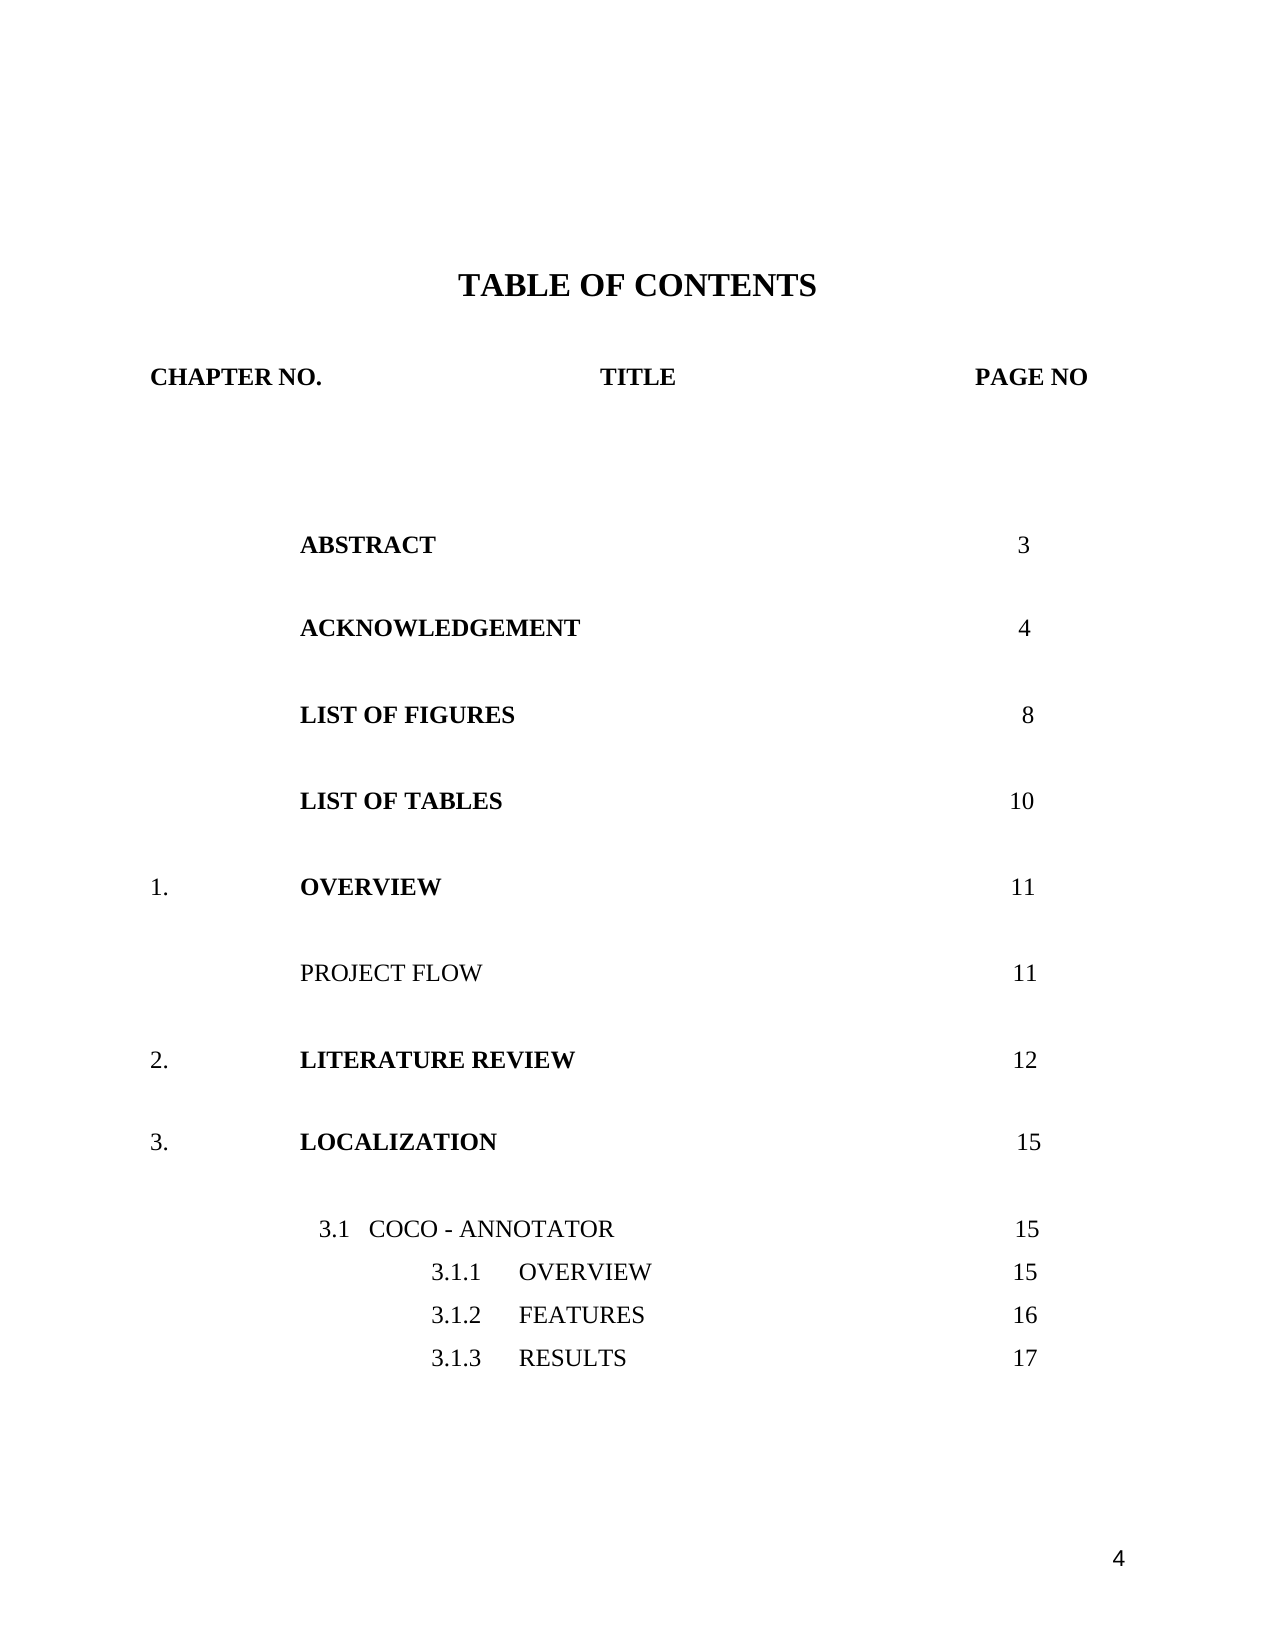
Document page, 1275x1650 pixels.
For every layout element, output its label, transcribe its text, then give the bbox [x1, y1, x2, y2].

text CHAPTER NO. TITLE PAGE NO [150, 362, 1125, 391]
text 1. OVERVIEW 11 [150, 872, 1125, 901]
text 3.1.1 OVERVIEW 15 [375, 1257, 1125, 1286]
text 3. LOCALIZATION 15 [150, 1127, 1125, 1156]
text TABLE OF CONTENTS [150, 265, 1125, 303]
text ABSTRACT 3 [225, 530, 1125, 558]
text 2. LITERATURE REVIEW 12 [150, 1045, 1125, 1073]
text LIST OF TABLES 10 [225, 786, 1125, 815]
text 3.1.2 FEATURES 16 [375, 1300, 1125, 1329]
text PROJECT FLOW 11 [225, 958, 1125, 987]
text 3.1.3 RESULTS 17 [375, 1343, 1125, 1372]
text ACKNOWLEDGEMENT 4 [225, 613, 1125, 642]
text LIST OF FIGURES 8 [225, 700, 1125, 728]
text 3.1 COCO - ANNOTATOR 15 [150, 1214, 1125, 1242]
